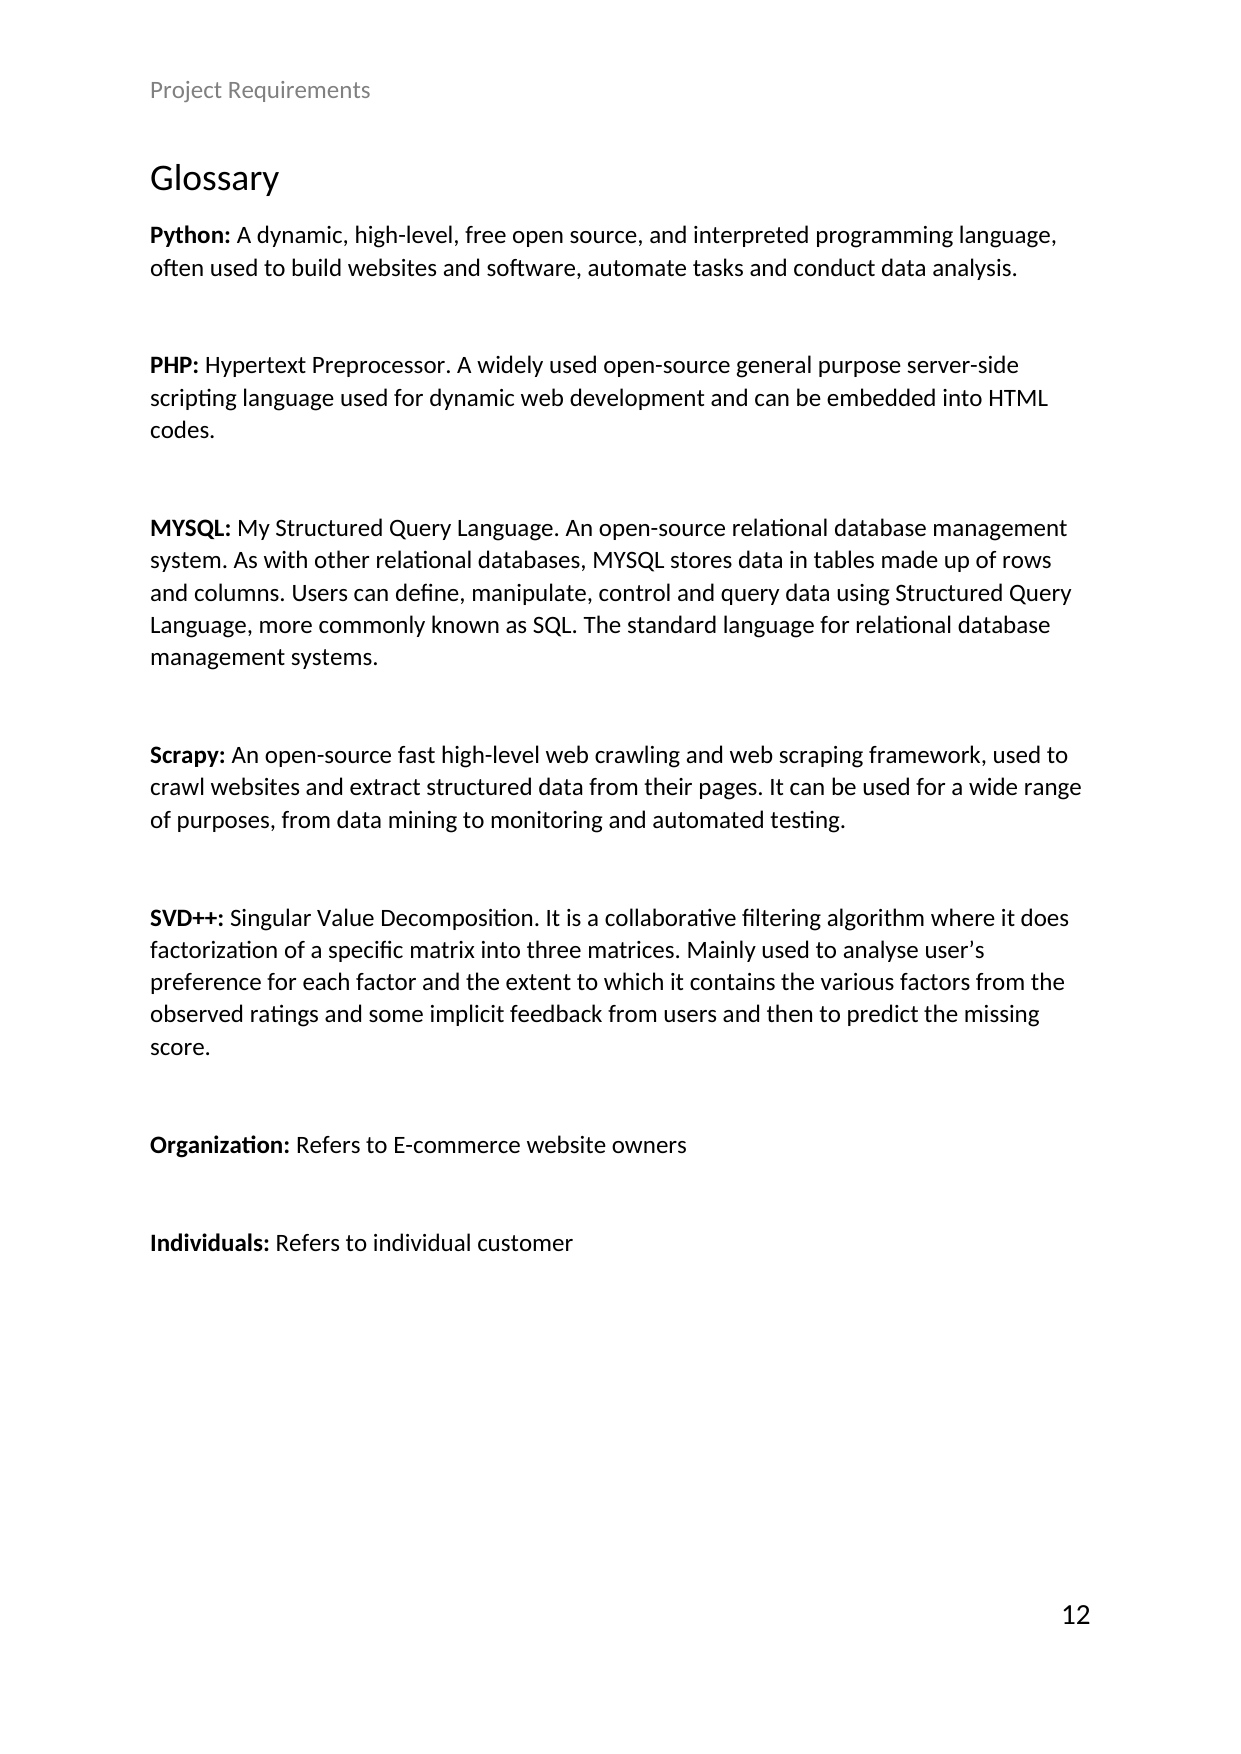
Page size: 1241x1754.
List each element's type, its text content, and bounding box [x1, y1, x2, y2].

subtitle Glossary [150, 154, 1090, 200]
text Individuals: Refers to individual customer [150, 1227, 1090, 1257]
text PHP: Hypertext Preprocessor. A widely used open-source general purpose server-side scripting language used for dynamic web development and can be embedded into HTML codes. [150, 349, 1090, 445]
text Python: A dynamic, high-level, free open source, and interpreted programming language, often used to build websites and software, automate tasks and conduct data analysis. [150, 219, 1090, 282]
text MYSQL: My Structured Query Language. An open-source relational database management system. As with other relational databases, MYSQL stores data in tables made up of rows and columns. Users can define, manipulate, control and query data using Structured Query Language, more commonly known as SQL. The standard language for relational database management systems. [150, 512, 1090, 672]
text Organization: Refers to E-commerce website owners [150, 1129, 1090, 1159]
text Scrapy: An open-source fast high-level web crawling and web scraping framework, used to crawl websites and extract structured data from their pages. It can be used for a wide range of purposes, from data mining to monitoring and automated testing. [150, 739, 1090, 834]
text SVD++: Singular Value Decomposition. It is a collaborative filtering algorithm where it does factorization of a specific matrix into three matrices. Mainly used to analyse user’s preference for each factor and the extent to which it contains the various factors from the observed ratings and some implicit feedback from users and then to predict the missing score. [150, 902, 1090, 1061]
